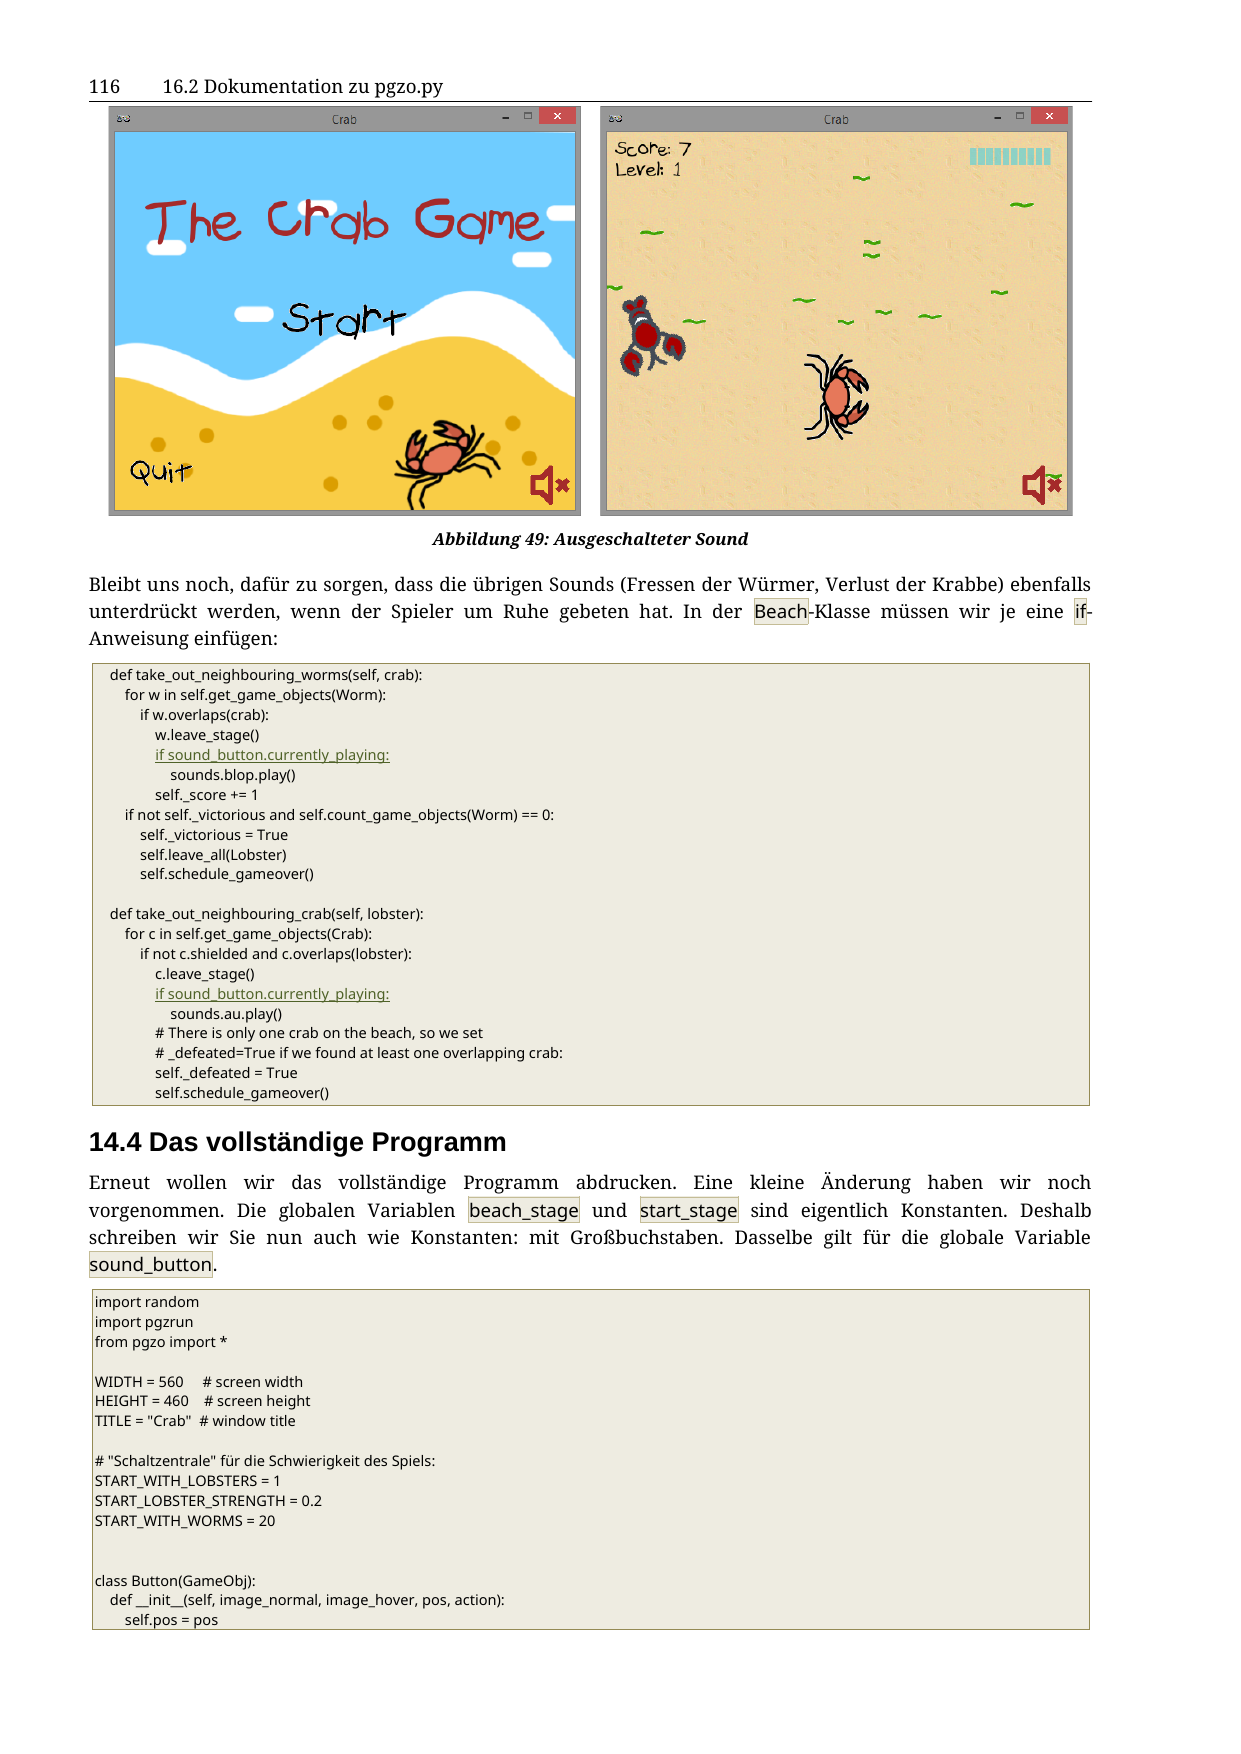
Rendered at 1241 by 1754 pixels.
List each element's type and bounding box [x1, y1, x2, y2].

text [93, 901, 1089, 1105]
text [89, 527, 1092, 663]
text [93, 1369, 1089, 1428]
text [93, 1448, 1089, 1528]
picture [600, 106, 1073, 516]
picture [108, 106, 581, 516]
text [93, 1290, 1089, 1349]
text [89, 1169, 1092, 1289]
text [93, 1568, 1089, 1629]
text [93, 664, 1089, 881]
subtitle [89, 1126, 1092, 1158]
